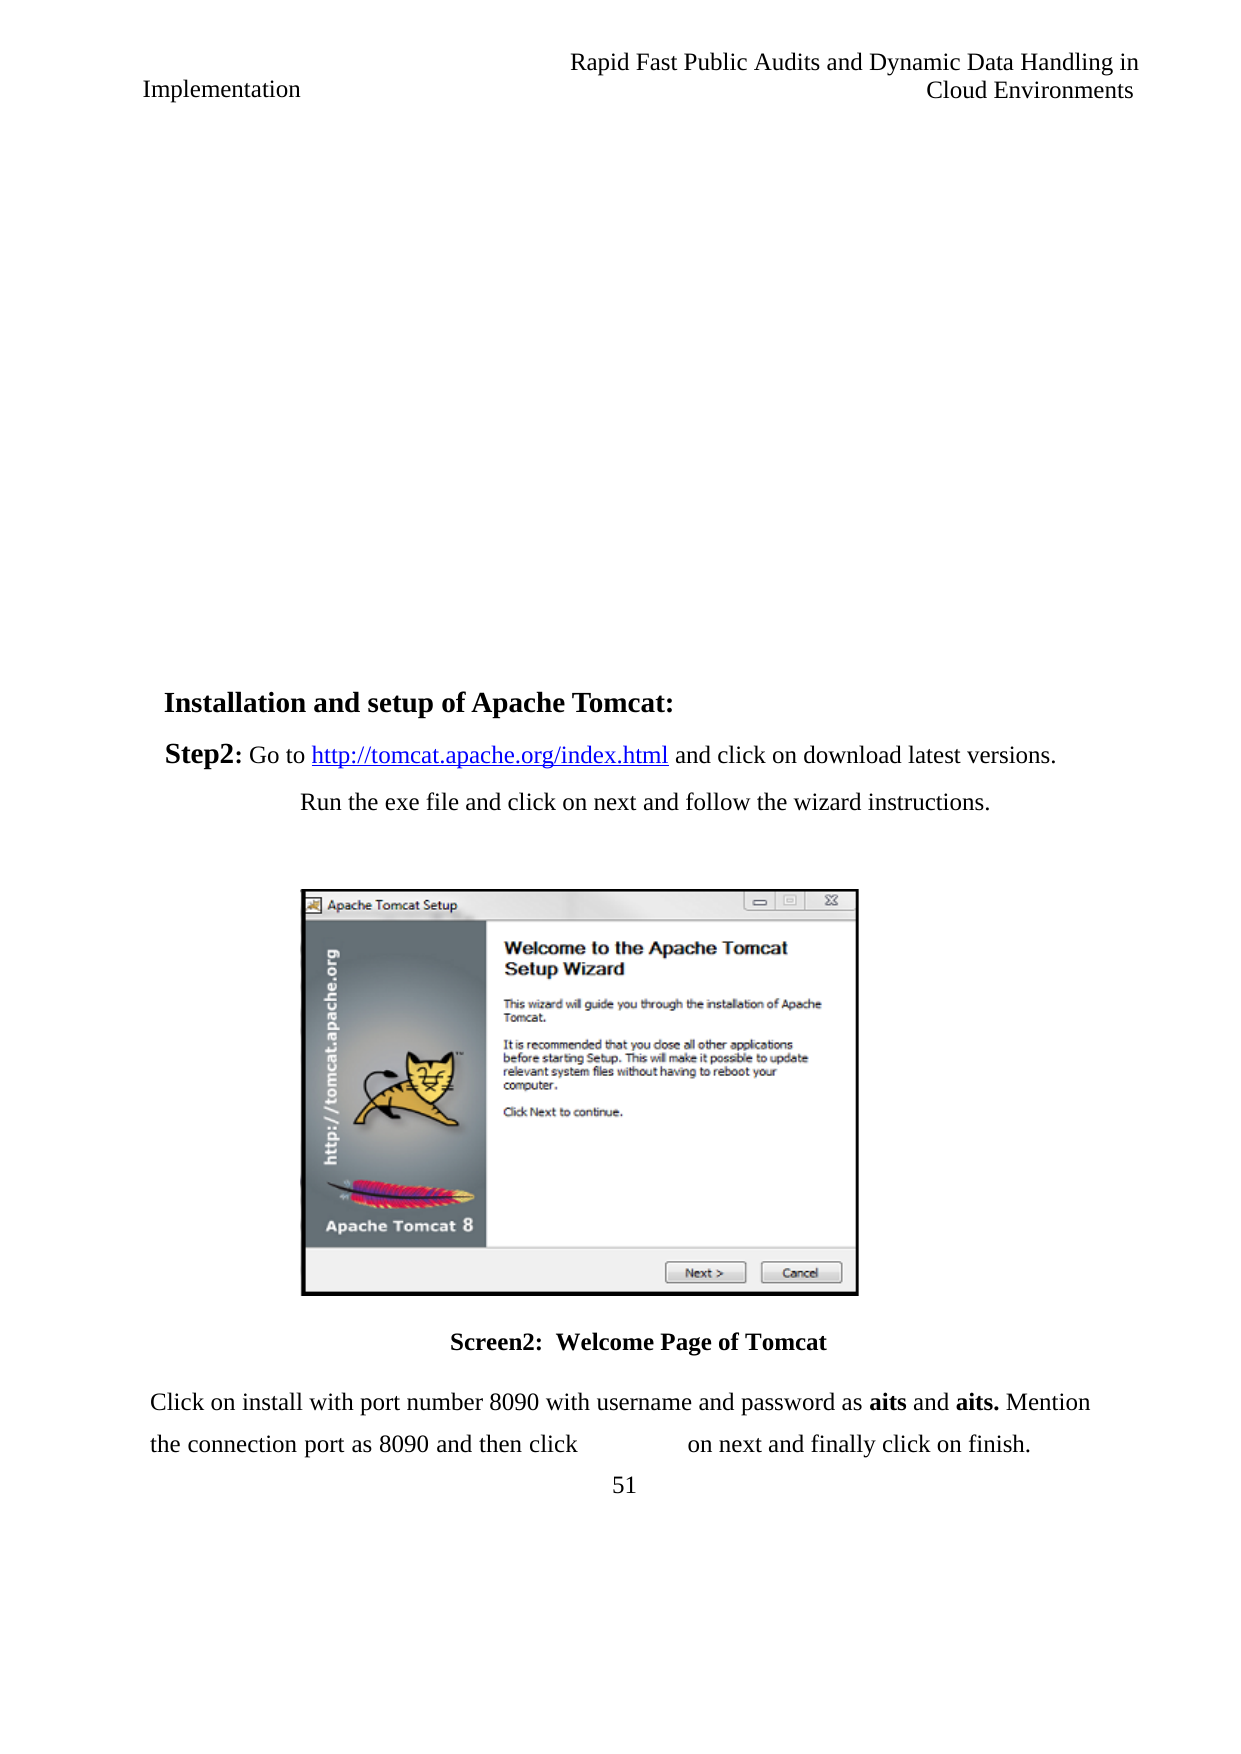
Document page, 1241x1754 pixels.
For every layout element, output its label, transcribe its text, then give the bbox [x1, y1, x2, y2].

text Run the exe file and click on next and follow the wizard instructions. [300, 787, 1090, 815]
text Step2: Go to http://tomcat.apache.org/index.html and click on download latest versions. [150, 736, 1090, 769]
text Screen2: Welcome Page of Tomcat [300, 1327, 1090, 1356]
picture [300, 889, 859, 1296]
text Click on install with port number 8090 with username and password as aits and aits. Mention the connection port as 8090 and then click on next and finally click on finish. [150, 1387, 1090, 1458]
text Installation and setup of Apache Tomcat: [150, 685, 1090, 719]
